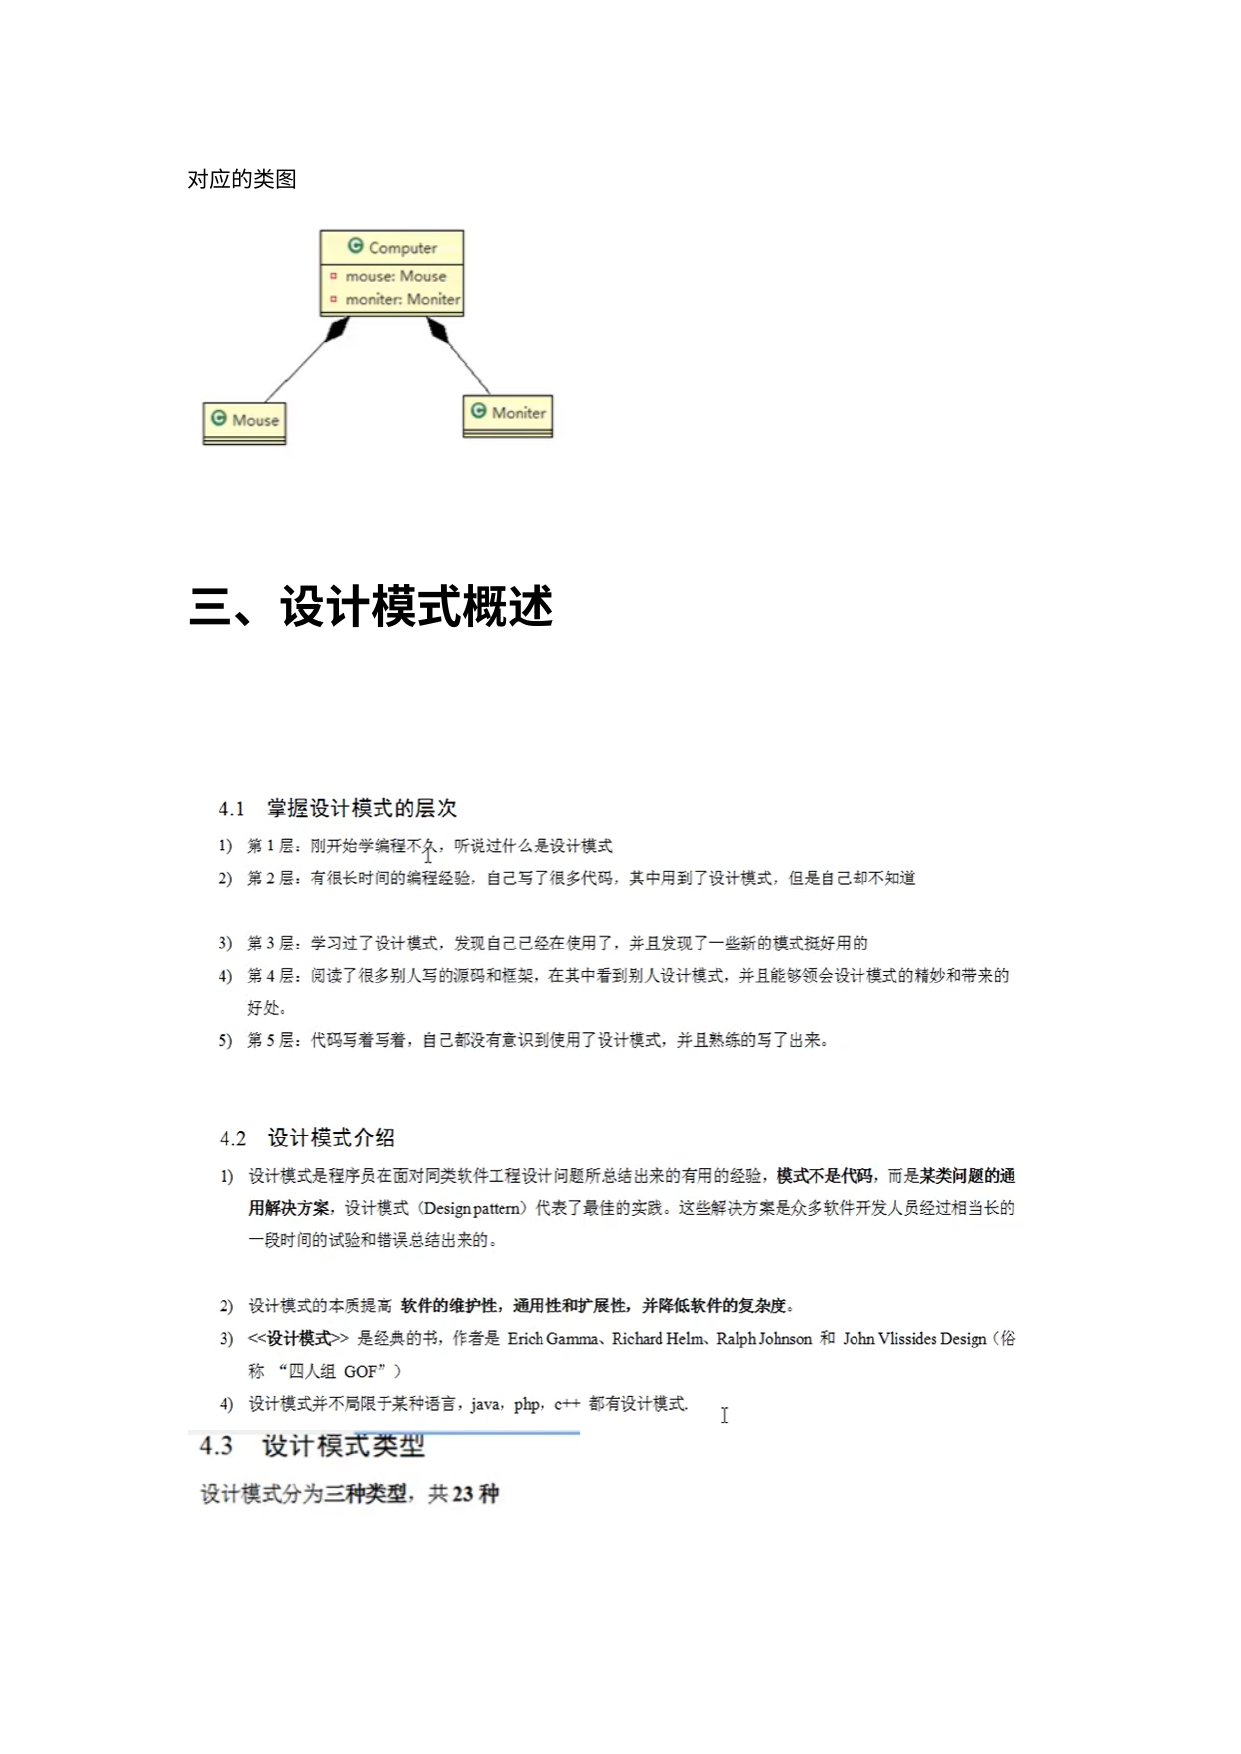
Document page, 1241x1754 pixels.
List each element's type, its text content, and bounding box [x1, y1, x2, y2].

picture [187, 780, 1053, 1050]
subtitle 三、设计模式概述 [187, 555, 1053, 652]
text 对应的类图 [187, 162, 1053, 194]
picture [187, 1430, 580, 1516]
picture [187, 1105, 1053, 1428]
picture [187, 194, 607, 464]
